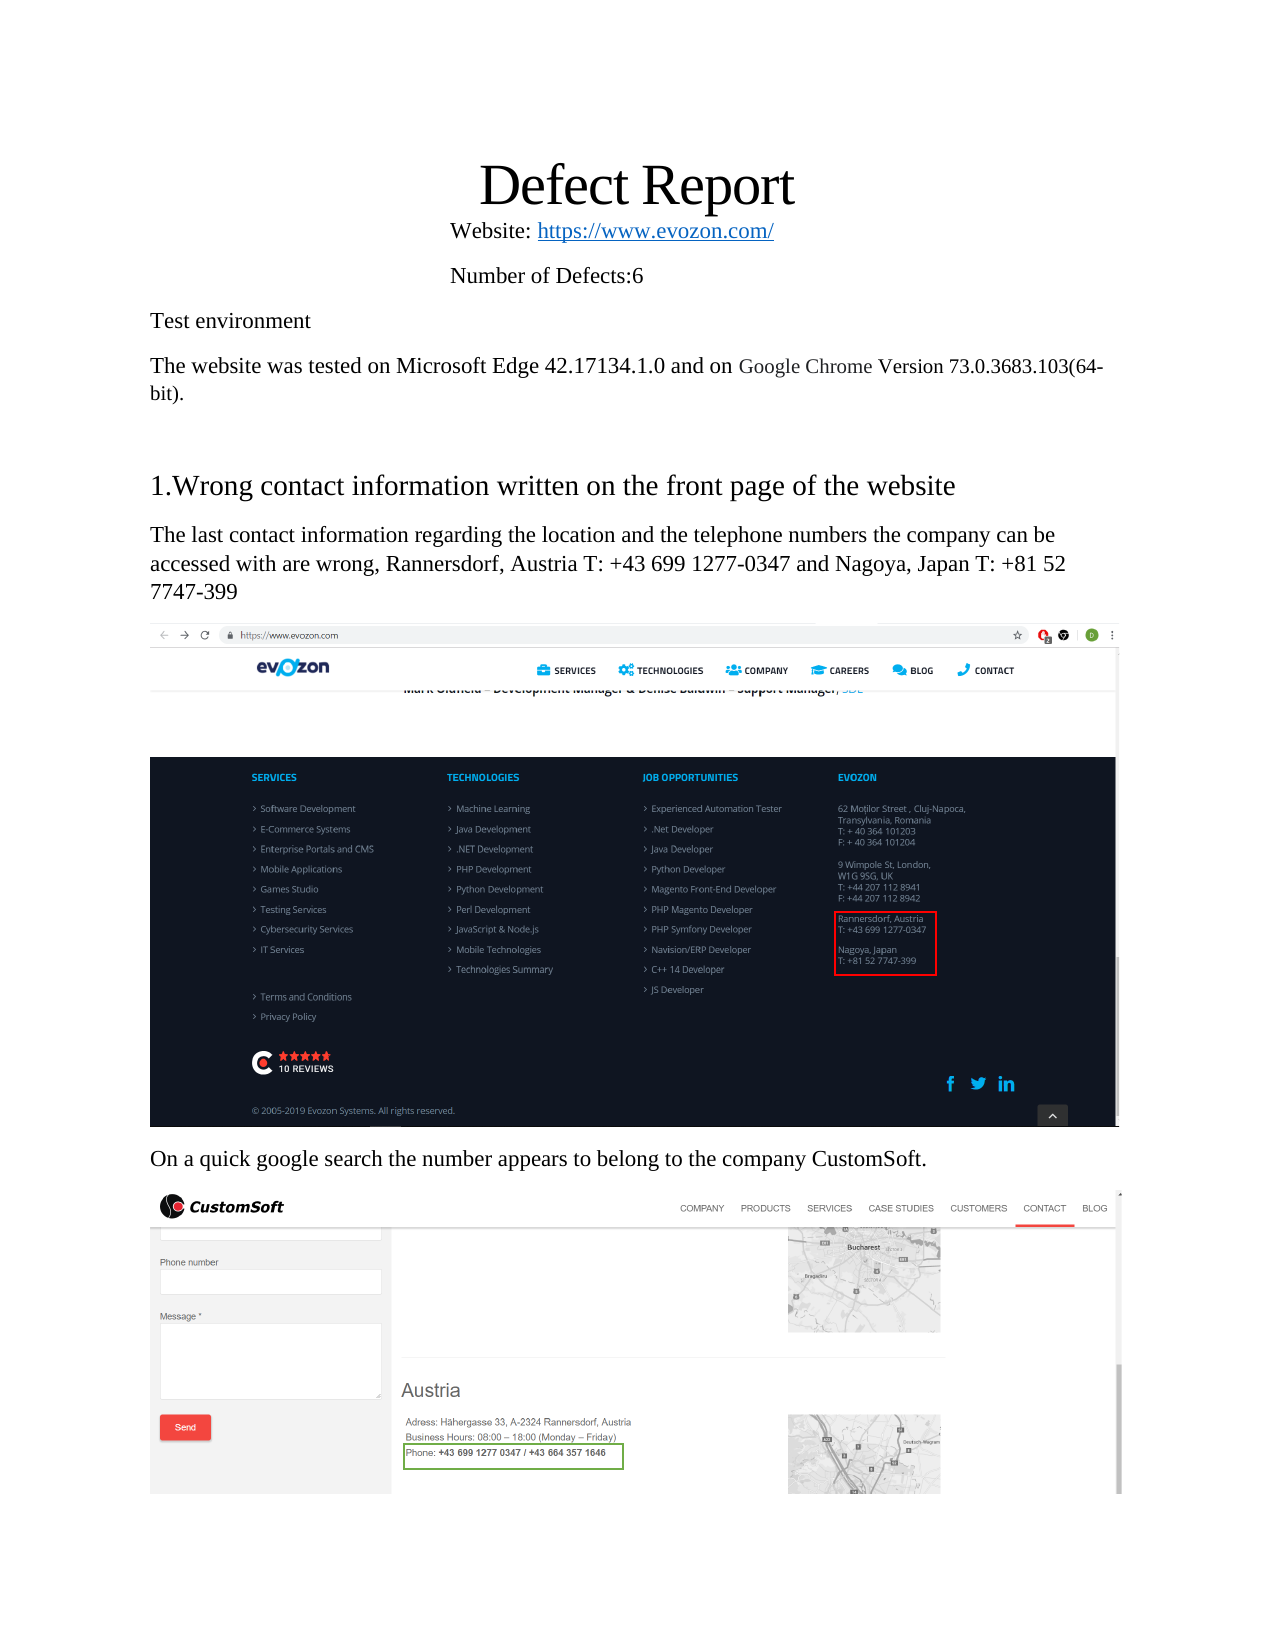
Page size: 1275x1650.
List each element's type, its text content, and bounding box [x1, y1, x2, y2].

title Defect Report [150, 150, 1125, 217]
picture [150, 1190, 1122, 1494]
text Website: https://www.evozon.com/ [150, 217, 1125, 243]
text The last contact information regarding the location and the telephone numbers the company can be accessed with are wrong, Rannersdorf, Austria T: +43 699 1277-0347 and Nagoya, Japan T: +81 52 7747-399 [150, 521, 1125, 604]
text Test environment [150, 307, 1125, 334]
picture [150, 623, 1120, 1127]
text Number of Defects:6 [150, 262, 1125, 288]
text The website was tested on Microsoft Edge 42.17134.1.0 and on Google Chrome Version 73.0.3683.103(64-bit). [150, 352, 1125, 405]
text On a quick google search the number appears to belong to the company CustomSoft. [150, 1145, 1125, 1172]
text 1.Wrong contact information written on the front page of the website [150, 468, 1125, 502]
